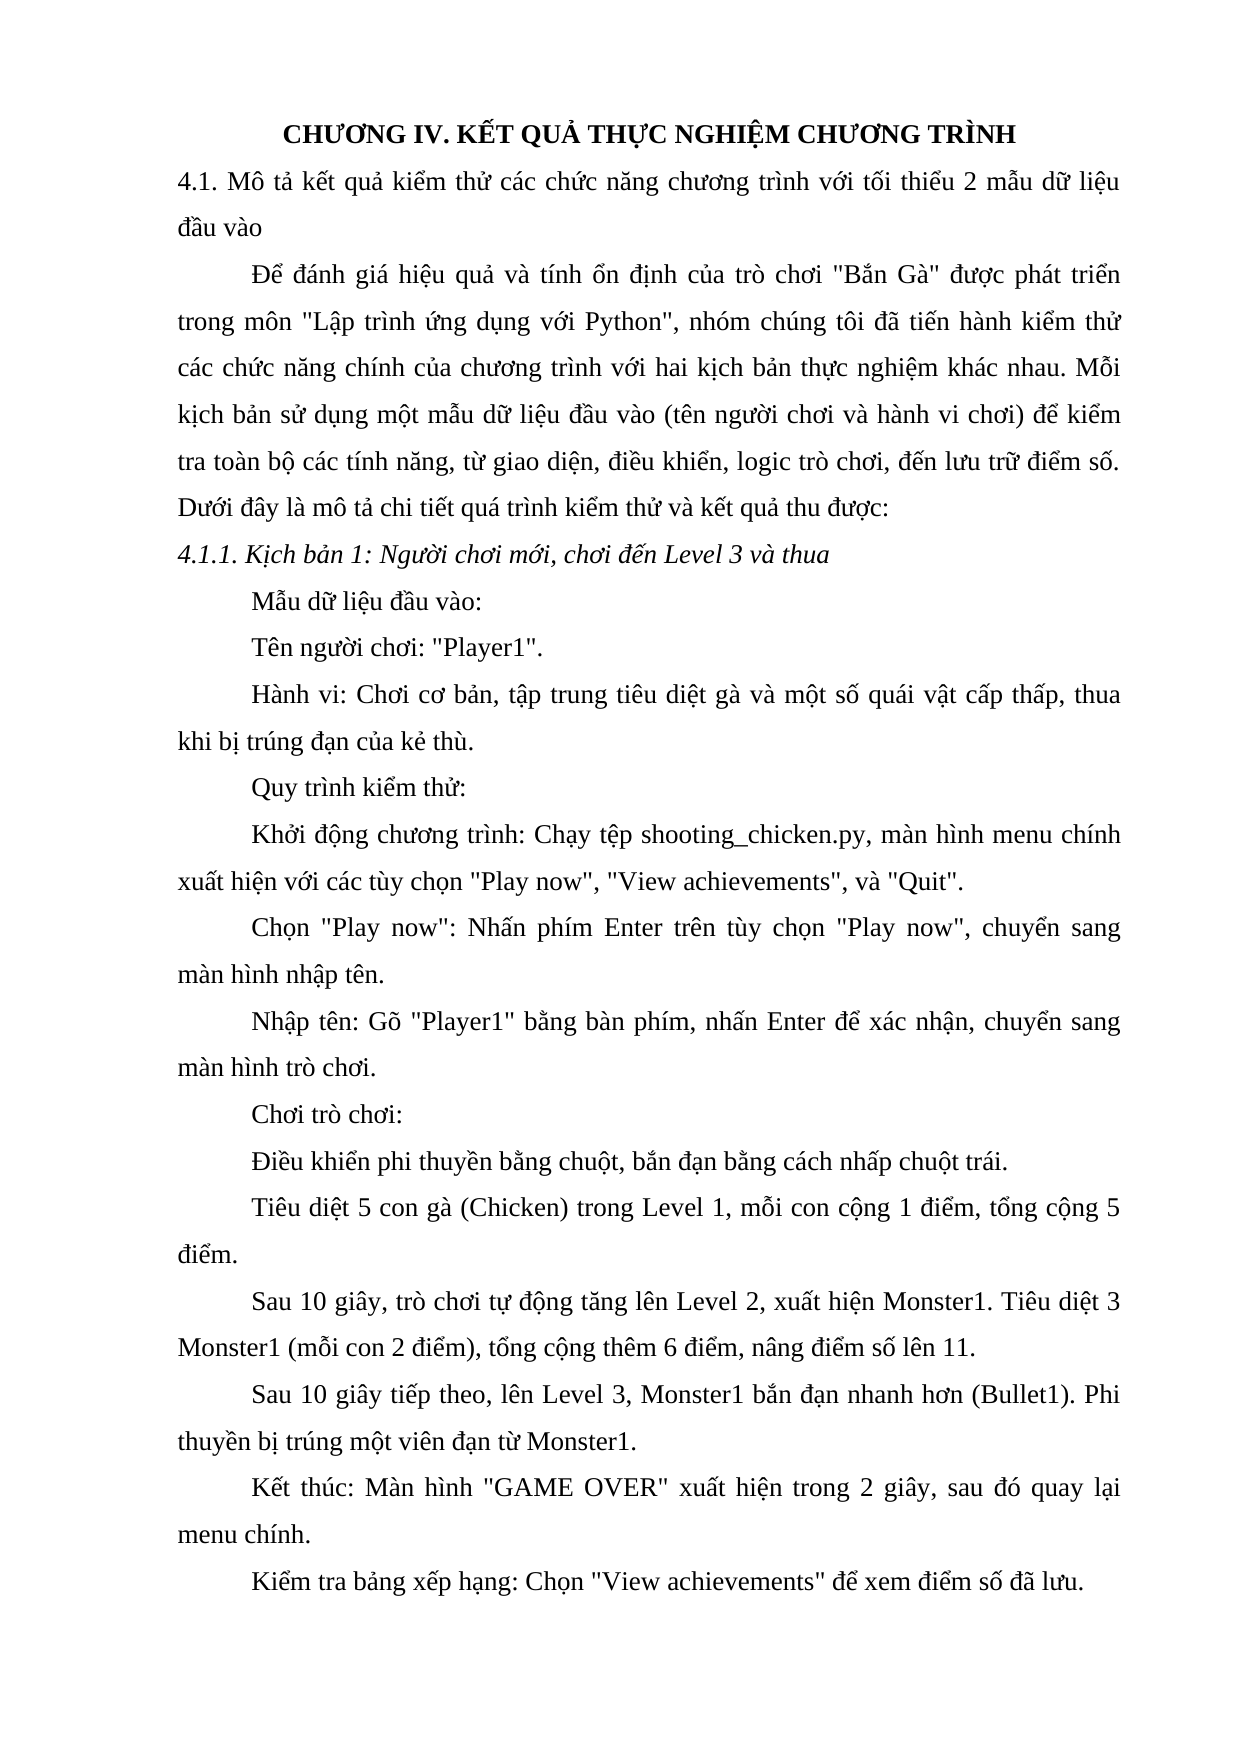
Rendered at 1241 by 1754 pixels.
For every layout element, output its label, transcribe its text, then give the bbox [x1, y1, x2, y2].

text Sau 10 giây tiếp theo, lên Level 3, Monster1 bắn đạn nhanh hơn (Bullet1). Phi thuyền bị trúng một viên đạn từ Monster1. [177, 1378, 1122, 1456]
text 4.1. Mô tả kết quả kiểm thử các chức năng chương trình với tối thiểu 2 mẫu dữ liệu đầu vào [177, 165, 1122, 243]
text CHƯƠNG IV. KẾT QUẢ THỰC NGHIỆM CHƯƠNG TRÌNH [177, 118, 1122, 149]
text Sau 10 giây, trò chơi tự động tăng lên Level 2, xuất hiện Monster1. Tiêu diệt 3 Monster1 (mỗi con 2 điểm), tổng cộng thêm 6 điểm, nâng điểm số lên 11. [177, 1285, 1122, 1363]
text Quy trình kiểm thử: [177, 771, 1122, 803]
text Kiểm tra bảng xếp hạng: Chọn "View achievements" để xem điểm số đã lưu. [177, 1565, 1122, 1596]
text Tên người chơi: "Player1". [177, 631, 1122, 663]
text Chọn "Play now": Nhấn phím Enter trên tùy chọn "Play now", chuyển sang màn hình nhập tên. [177, 911, 1122, 989]
text Nhập tên: Gõ "Player1" bằng bàn phím, nhấn Enter để xác nhận, chuyển sang màn hình trò chơi. [177, 1005, 1122, 1083]
text Tiêu diệt 5 con gà (Chicken) trong Level 1, mỗi con cộng 1 điểm, tổng cộng 5 điểm. [177, 1191, 1122, 1269]
text Điều khiển phi thuyền bằng chuột, bắn đạn bằng cách nhấp chuột trái. [177, 1145, 1122, 1176]
text Hành vi: Chơi cơ bản, tập trung tiêu diệt gà và một số quái vật cấp thấp, thua khi bị trúng đạn của kẻ thù. [177, 678, 1122, 756]
text Để đánh giá hiệu quả và tính ổn định của trò chơi "Bắn Gà" được phát triển trong môn "Lập trình ứng dụng với Python", nhóm chúng tôi đã tiến hành kiểm thử các chức năng chính của chương trình với hai kịch bản thực nghiệm khác nhau. Mỗi kịch bản sử dụng một mẫu dữ liệu đầu vào (tên người chơi và hành vi chơi) để kiểm tra toàn bộ các tính năng, từ giao diện, điều khiển, logic trò chơi, đến lưu trữ điểm số. Dưới đây là mô tả chi tiết quá trình kiểm thử và kết quả thu được: [177, 258, 1122, 523]
text Kết thúc: Màn hình "GAME OVER" xuất hiện trong 2 giây, sau đó quay lại menu chính. [177, 1471, 1122, 1549]
text 4.1.1. Kịch bản 1: Người chơi mới, chơi đến Level 3 và thua [177, 538, 1122, 569]
text Mẫu dữ liệu đầu vào: [177, 585, 1122, 616]
text Khởi động chương trình: Chạy tệp shooting_chicken.py, màn hình menu chính xuất hiện với các tùy chọn "Play now", "View achievements", và "Quit". [177, 818, 1122, 896]
text Chơi trò chơi: [177, 1098, 1122, 1129]
